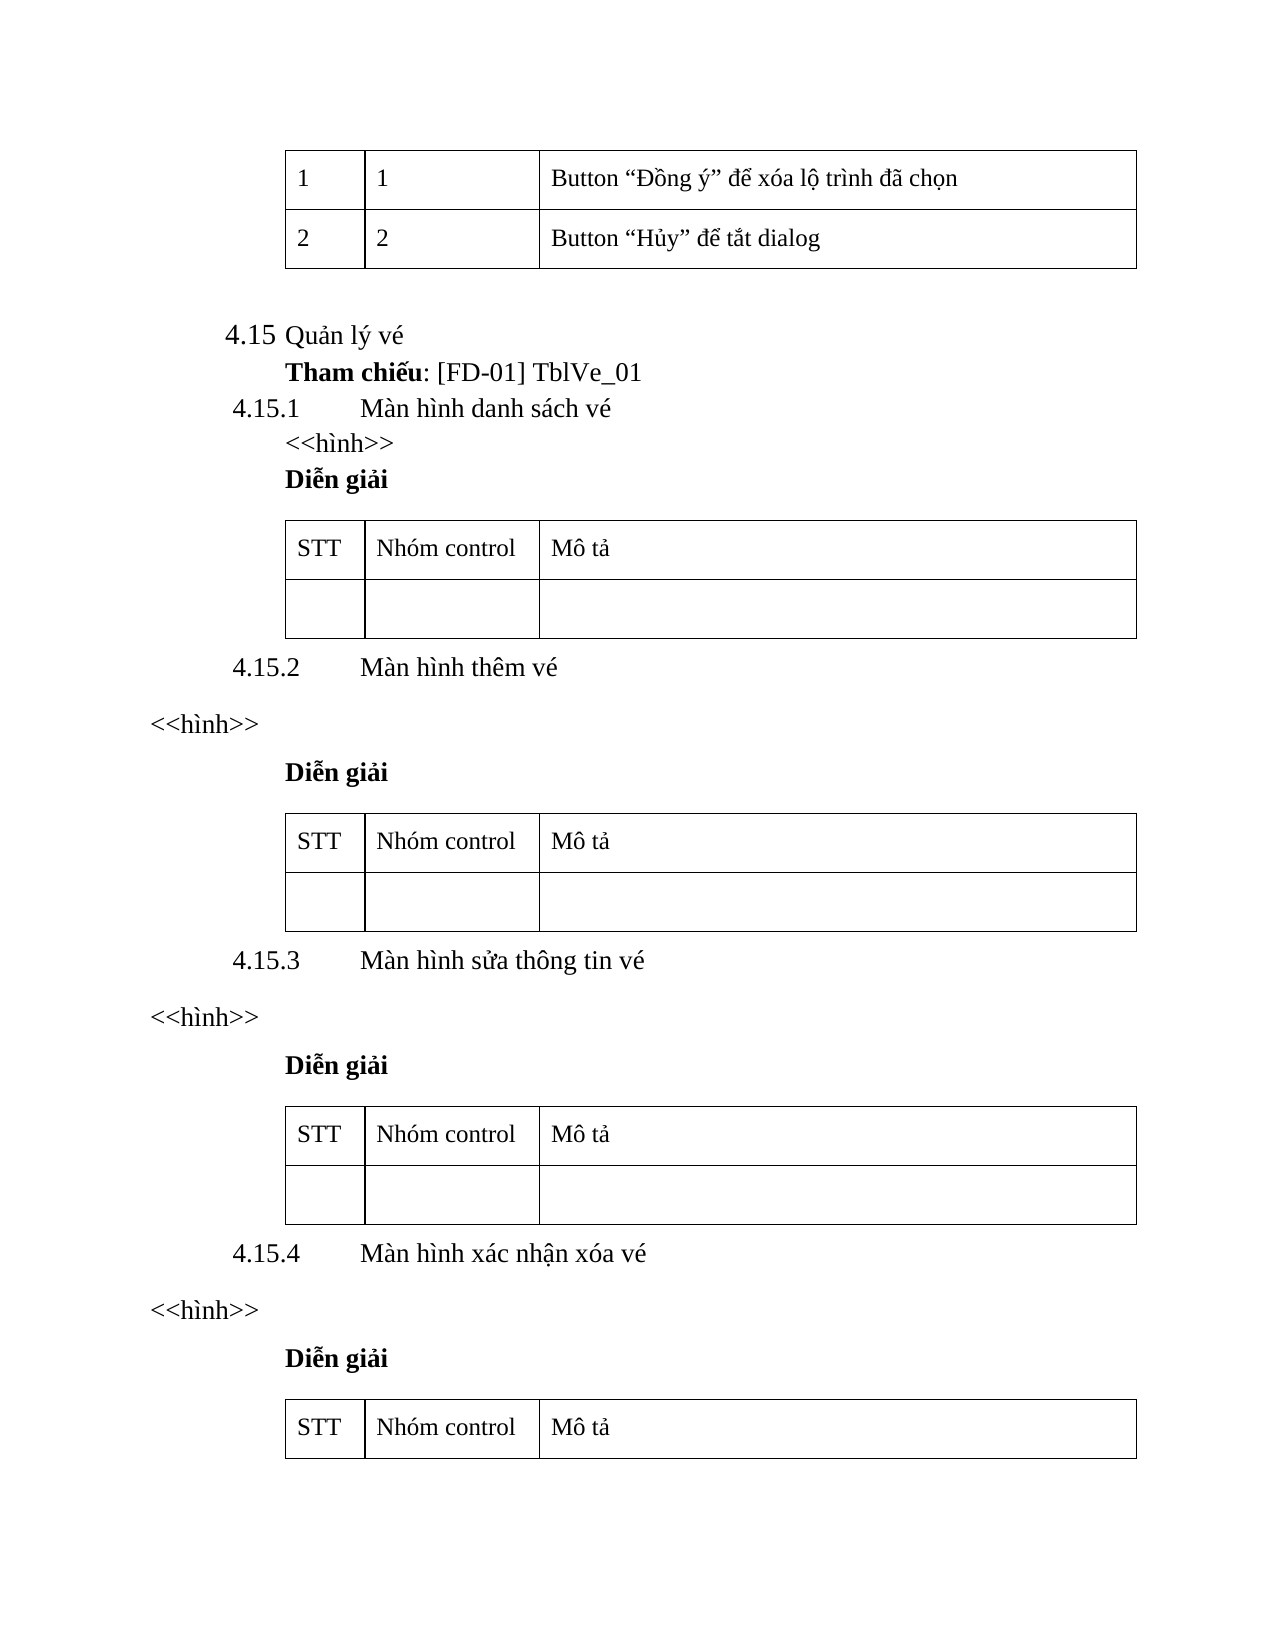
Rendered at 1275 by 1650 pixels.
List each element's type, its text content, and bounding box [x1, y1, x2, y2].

table_header STT [286, 1107, 364, 1165]
text Quản lý vé [225, 317, 1125, 351]
list Diễn giải [285, 756, 1125, 787]
table_cell [366, 873, 539, 931]
table_cell [366, 580, 539, 638]
table_cell [286, 580, 364, 638]
table_header STT [286, 521, 364, 579]
title <<hình>> [150, 1294, 1125, 1325]
table_cell Button “Đồng ý” để xóa lộ trình đã chọn [540, 151, 1136, 209]
table_cell [540, 873, 1136, 931]
table_cell 2 [286, 210, 364, 268]
table_header Nhóm control [366, 1107, 539, 1165]
table_header Mô tả [540, 521, 1136, 579]
list Diễn giải [285, 1342, 1125, 1373]
table_header Nhóm control [366, 814, 539, 872]
list Màn hình xác nhận xóa vé [300, 1237, 1125, 1268]
list Tham chiếu: [FD-01] TblVe_01 [285, 356, 1125, 387]
table_header Mô tả [540, 1400, 1136, 1458]
list Diễn giải [285, 463, 1125, 494]
table_cell [366, 1166, 539, 1224]
table_cell [286, 873, 364, 931]
table_cell 2 [366, 210, 539, 268]
table_cell 1 [286, 151, 364, 209]
table_header STT [286, 814, 364, 872]
list Màn hình sửa thông tin vé [300, 944, 1125, 976]
title <<hình>> [150, 708, 1125, 739]
list Màn hình danh sách vé [300, 392, 1125, 423]
table_cell [286, 1166, 364, 1224]
table_cell 1 [366, 151, 539, 209]
title <<hình>> [150, 1001, 1125, 1032]
table_header Mô tả [540, 814, 1136, 872]
list Diễn giải [285, 1049, 1125, 1080]
table_cell [540, 1166, 1136, 1224]
table_header Nhóm control [366, 521, 539, 579]
table_header Nhóm control [366, 1400, 539, 1458]
list Màn hình thêm vé [300, 651, 1125, 682]
table_header Mô tả [540, 1107, 1136, 1165]
list <<hình>> [285, 427, 1125, 458]
table_header STT [286, 1400, 364, 1458]
table_cell [540, 580, 1136, 638]
table_cell Button “Hủy” để tắt dialog [540, 210, 1136, 268]
